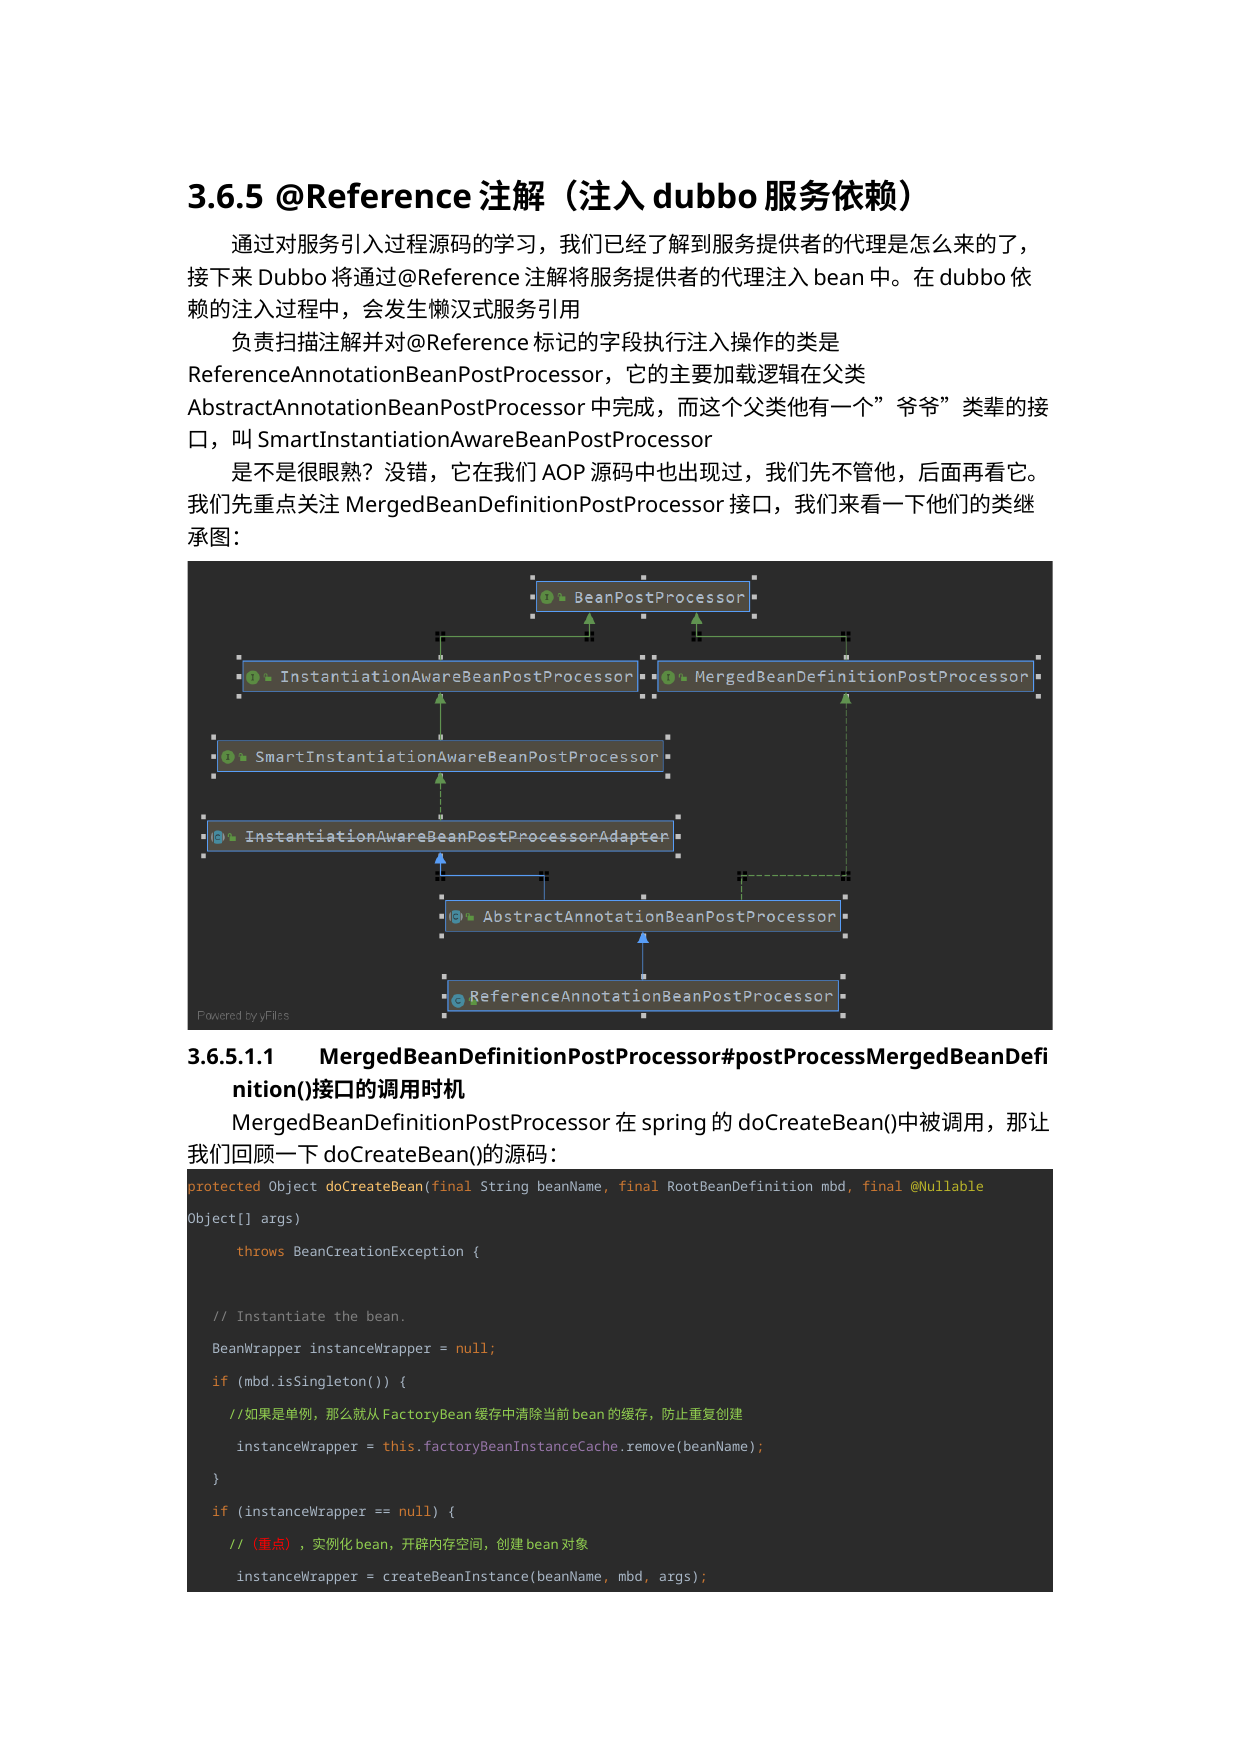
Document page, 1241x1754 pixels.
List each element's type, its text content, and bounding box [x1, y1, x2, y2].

text 负责扫描注解并对@Reference标记的字段执行注入操作的类是ReferenceAnnotationBeanPostProcessor，它的主要加载逻辑在父类AbstractAnnotationBeanPostProcessor中完成，而这个父类他有一个”爷爷”类辈的接口，叫SmartInstantiationAwareBeanPostProcessor [187, 324, 1053, 454]
picture [187, 561, 1053, 1030]
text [187, 1527, 1053, 1592]
text protected Object doCreateBean(final String beanName, final RootBeanDefinition mbd, final @Nullable Object[] args) throws BeanCreationException { // Instantiate the bean. BeanWrapper instanceWrapper = null; if (mbd.isSingleton()) { [187, 1169, 1053, 1397]
text MergedBeanDefinitionPostProcessor#postProcessMergedBeanDefinition()接口的调用时机 [187, 1039, 1053, 1104]
text MergedBeanDefinitionPostProcessor在spring的doCreateBean()中被调用，那让我们回顾一下doCreateBean()的源码： [187, 1104, 1053, 1169]
text //如果是单例，那么就从FactoryBean缓存中清除当前bean的缓存，防止重复创建 instanceWrapper = this.factoryBeanInstanceCache.remove(beanName); } if (instanceWrapper == null) { [187, 1397, 1053, 1527]
text @Reference注解（注入dubbo服务依赖） [187, 162, 1053, 227]
text 是不是很眼熟？没错，它在我们AOP源码中也出现过，我们先不管他，后面再看它。我们先重点关注MergedBeanDefinitionPostProcessor接口，我们来看一下他们的类继承图： [187, 454, 1053, 552]
text 通过对服务引入过程源码的学习，我们已经了解到服务提供者的代理是怎么来的了，接下来Dubbo将通过@Reference注解将服务提供者的代理注入bean中。在dubbo依赖的注入过程中，会发生懒汉式服务引用 [187, 227, 1053, 324]
